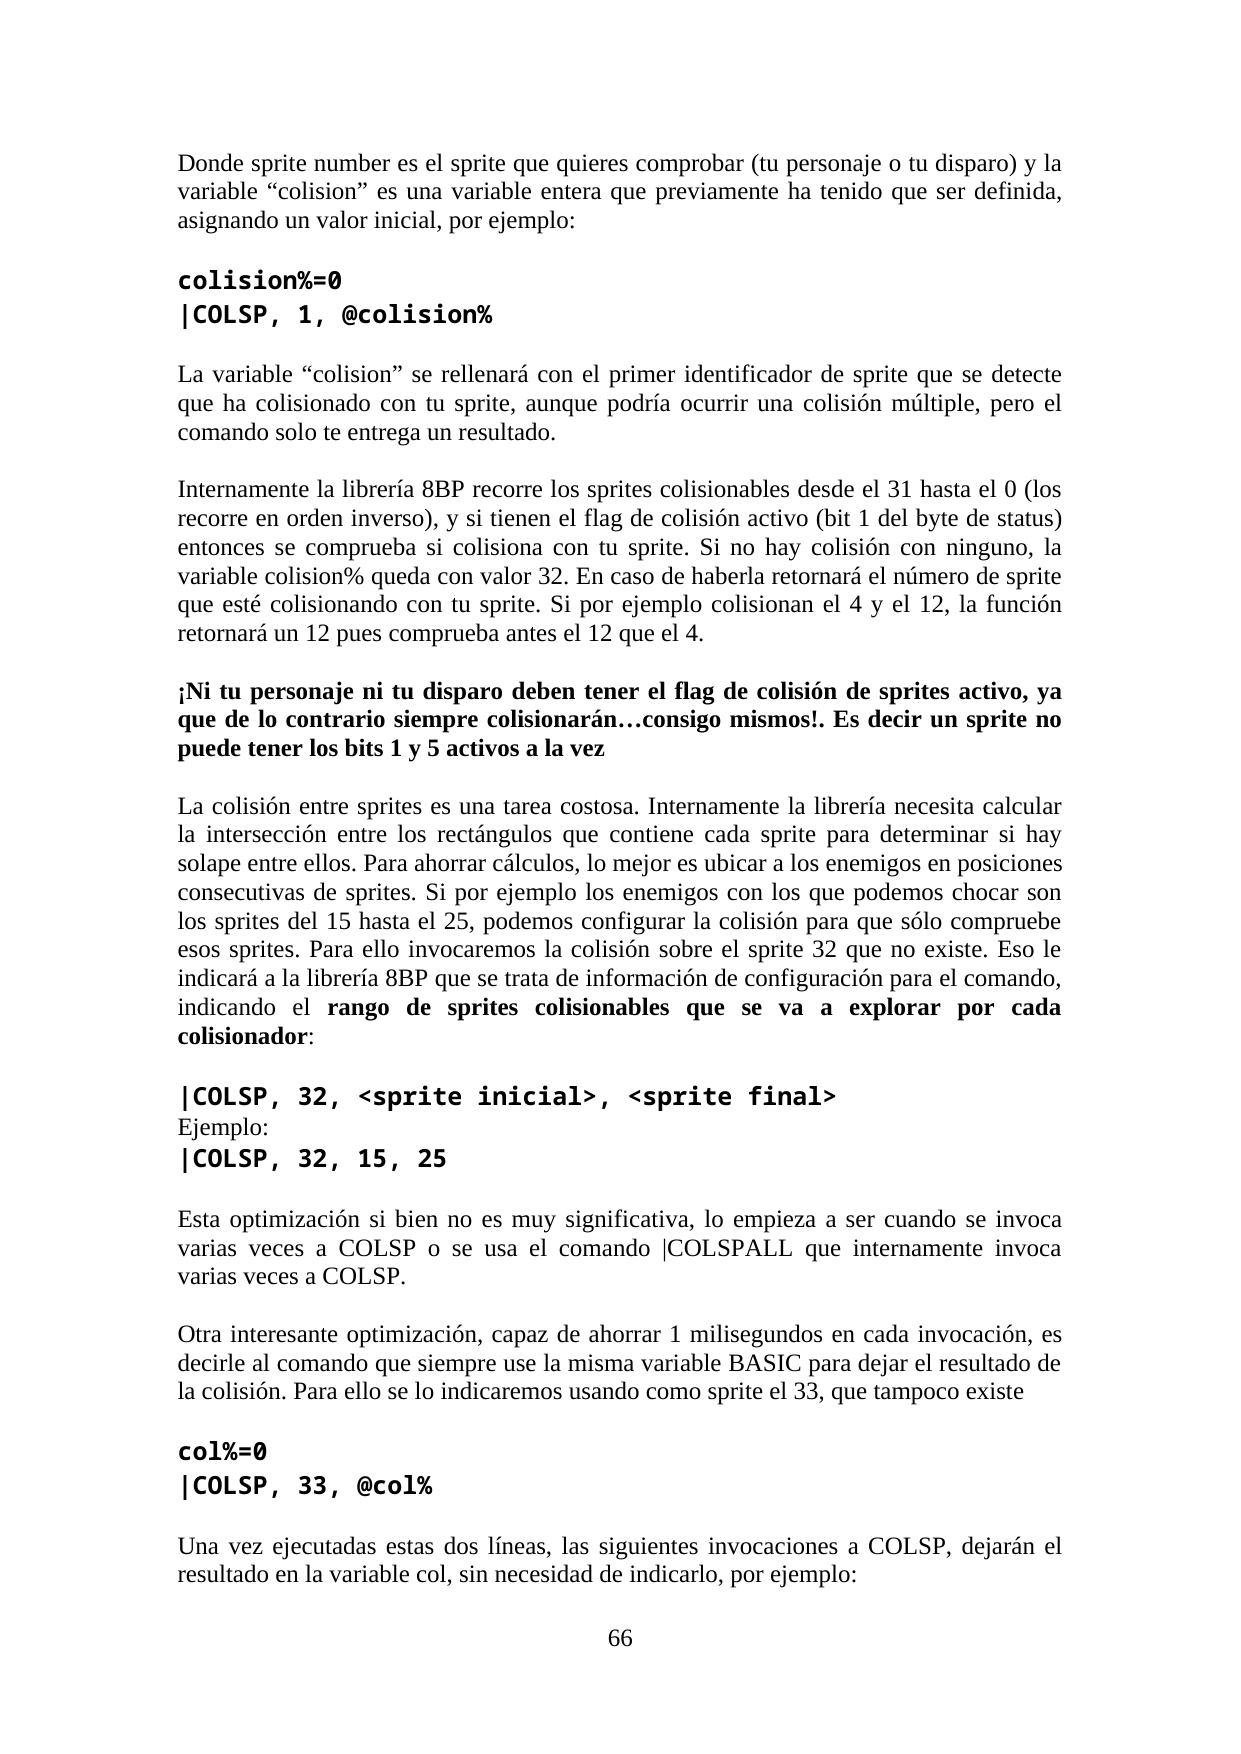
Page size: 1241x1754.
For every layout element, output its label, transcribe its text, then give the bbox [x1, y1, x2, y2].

text ¡Ni tu personaje ni tu disparo deben tener el flag de colisión de sprites activo, ya que de lo contrario siempre colisionarán…consigo mismos!. Es decir un sprite no puede tener los bits 1 y 5 activos a la vez [177, 676, 1063, 762]
text col%=0 [177, 1434, 1063, 1468]
text |COLSP, 33, @col% [177, 1468, 1063, 1502]
text |COLSP, 32, <sprite inicial>, <sprite final> [177, 1078, 1063, 1112]
text Esta optimización si bien no es muy significativa, lo empieza a ser cuando se invoca varias veces a COLSP o se usa el comando |COLSPALL que internamente invoca varias veces a COLSP. [177, 1204, 1063, 1290]
text Una vez ejecutadas estas dos líneas, las siguientes invocaciones a COLSP, dejarán el resultado en la variable col, sin necesidad de indicarlo, por ejemplo: [177, 1531, 1063, 1588]
text Otra interesante optimización, capaz de ahorrar 1 milisegundos en cada invocación, es decirle al comando que siempre use la misma variable BASIC para dejar el resultado de la colisión. Para ello se lo indicaremos usando como sprite el 33, que tampoco existe [177, 1319, 1063, 1405]
text |COLSP, 1, @colision% [177, 297, 1063, 331]
text Donde sprite number es el sprite que quieres comprobar (tu personaje o tu disparo) y la variable “colision” es una variable entera que previamente ha tenido que ser definida, asignando un valor inicial, por ejemplo: [177, 148, 1063, 234]
text colision%=0 [177, 263, 1063, 297]
text |COLSP, 32, 15, 25 [177, 1141, 1063, 1175]
text La variable “colision” se rellenará con el primer identificador de sprite que se detecte que ha colisionado con tu sprite, aunque podría ocurrir una colisión múltiple, pero el comando solo te entrega un resultado. [177, 359, 1063, 446]
text Ejemplo: [177, 1112, 1063, 1141]
text La colisión entre sprites es una tarea costosa. Internamente la librería necesita calcular la intersección entre los rectángulos que contiene cada sprite para determinar si hay solape entre ellos. Para ahorrar cálculos, lo mejor es ubicar a los enemigos en posiciones consecutivas de sprites. Si por ejemplo los enemigos con los que podemos chocar son los sprites del 15 hasta el 25, podemos configurar la colisión para que sólo compruebe esos sprites. Para ello invocaremos la colisión sobre el sprite 32 que no existe. Eso le indicará a la librería 8BP que se trata de información de configuración para el comando, indicando el rango de sprites colisionables que se va a explorar por cada colisionador: [177, 791, 1063, 1049]
text Internamente la librería 8BP recorre los sprites colisionables desde el 31 hasta el 0 (los recorre en orden inverso), y si tienen el flag de colisión activo (bit 1 del byte de status) entonces se comprueba si colisiona con tu sprite. Si no hay colisión con ninguno, la variable colision% queda con valor 32. En caso de haberla retornará el número de sprite que esté colisionando con tu sprite. Si por ejemplo colisionan el 4 y el 12, la función retornará un 12 pues comprueba antes el 12 que el 4. [177, 474, 1063, 647]
